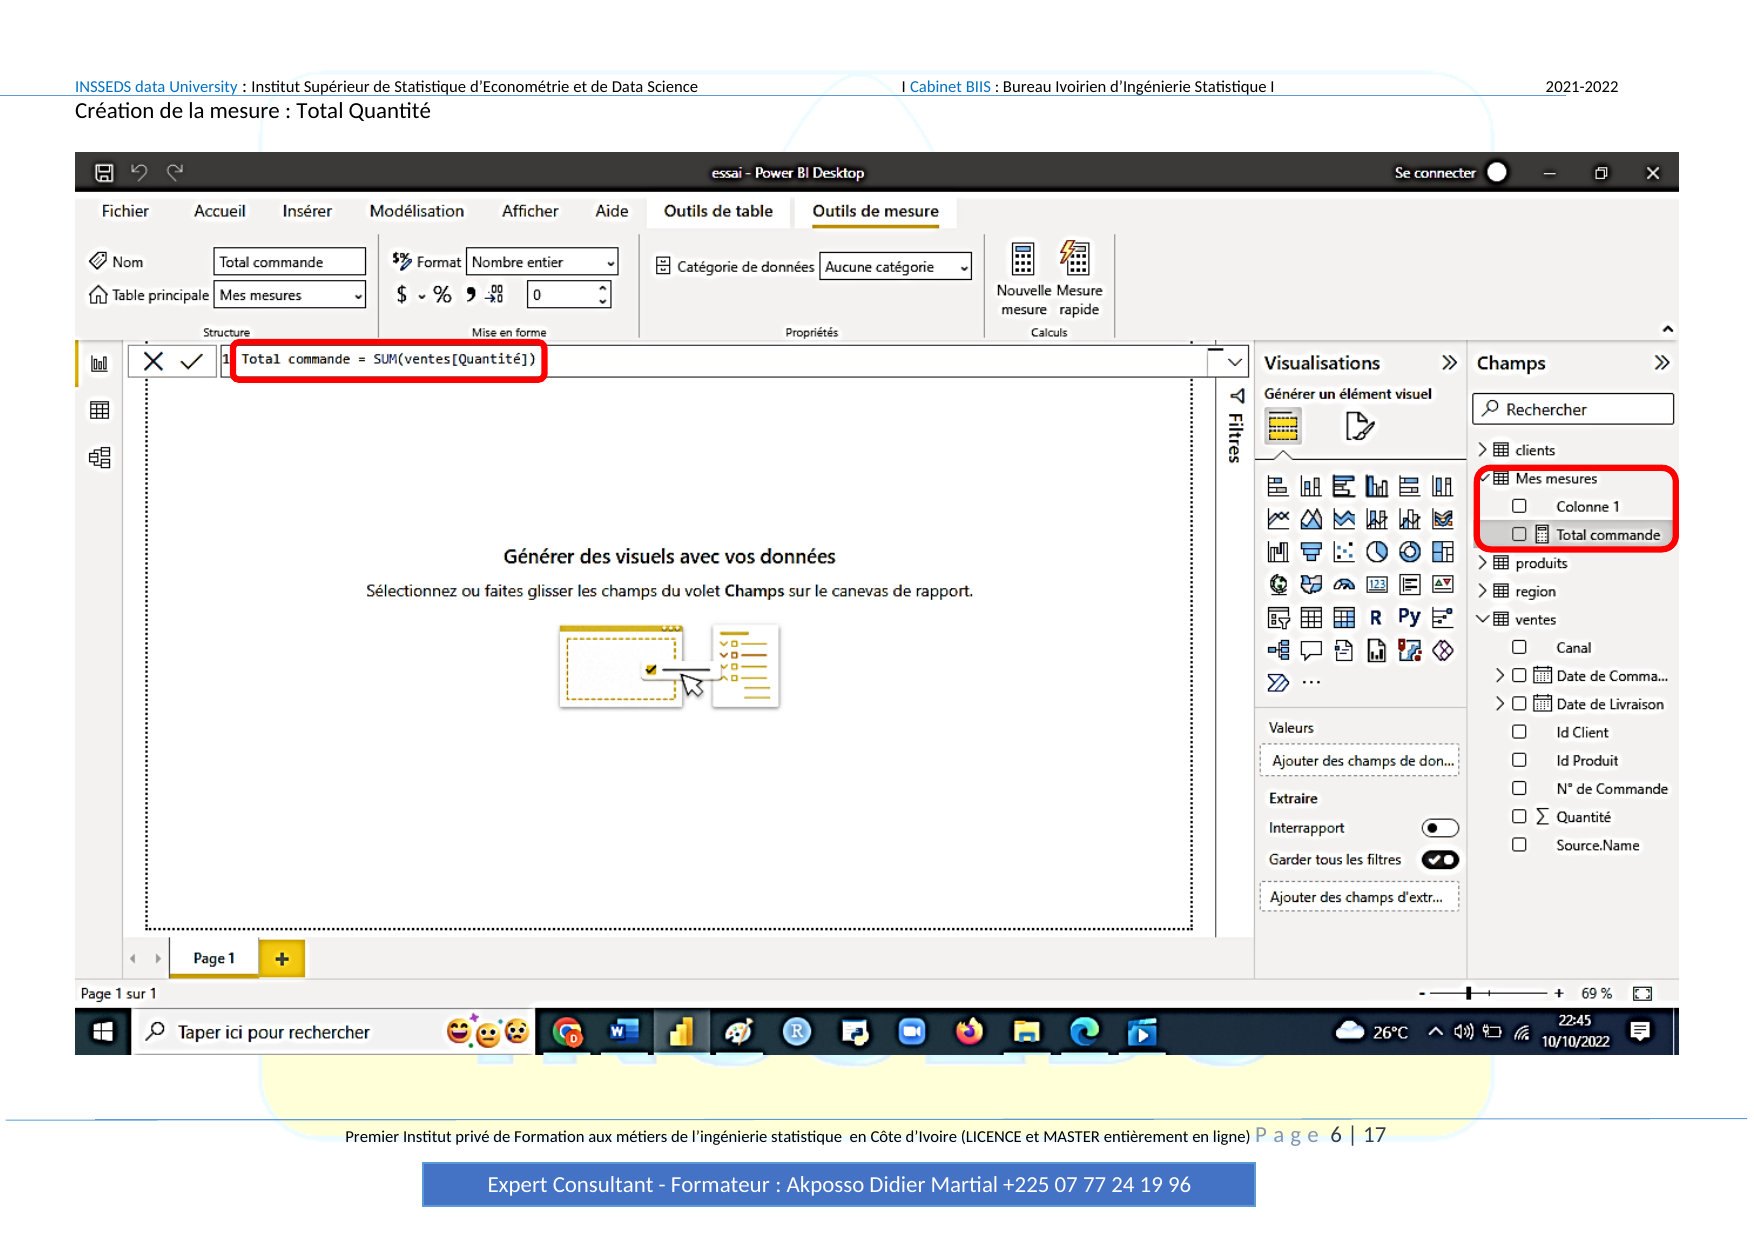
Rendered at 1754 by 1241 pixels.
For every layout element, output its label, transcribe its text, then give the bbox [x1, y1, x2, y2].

text Création de la mesure : Total Quantité [75, 97, 1679, 125]
picture [75, 152, 1679, 1055]
picture [1480, 471, 1672, 546]
